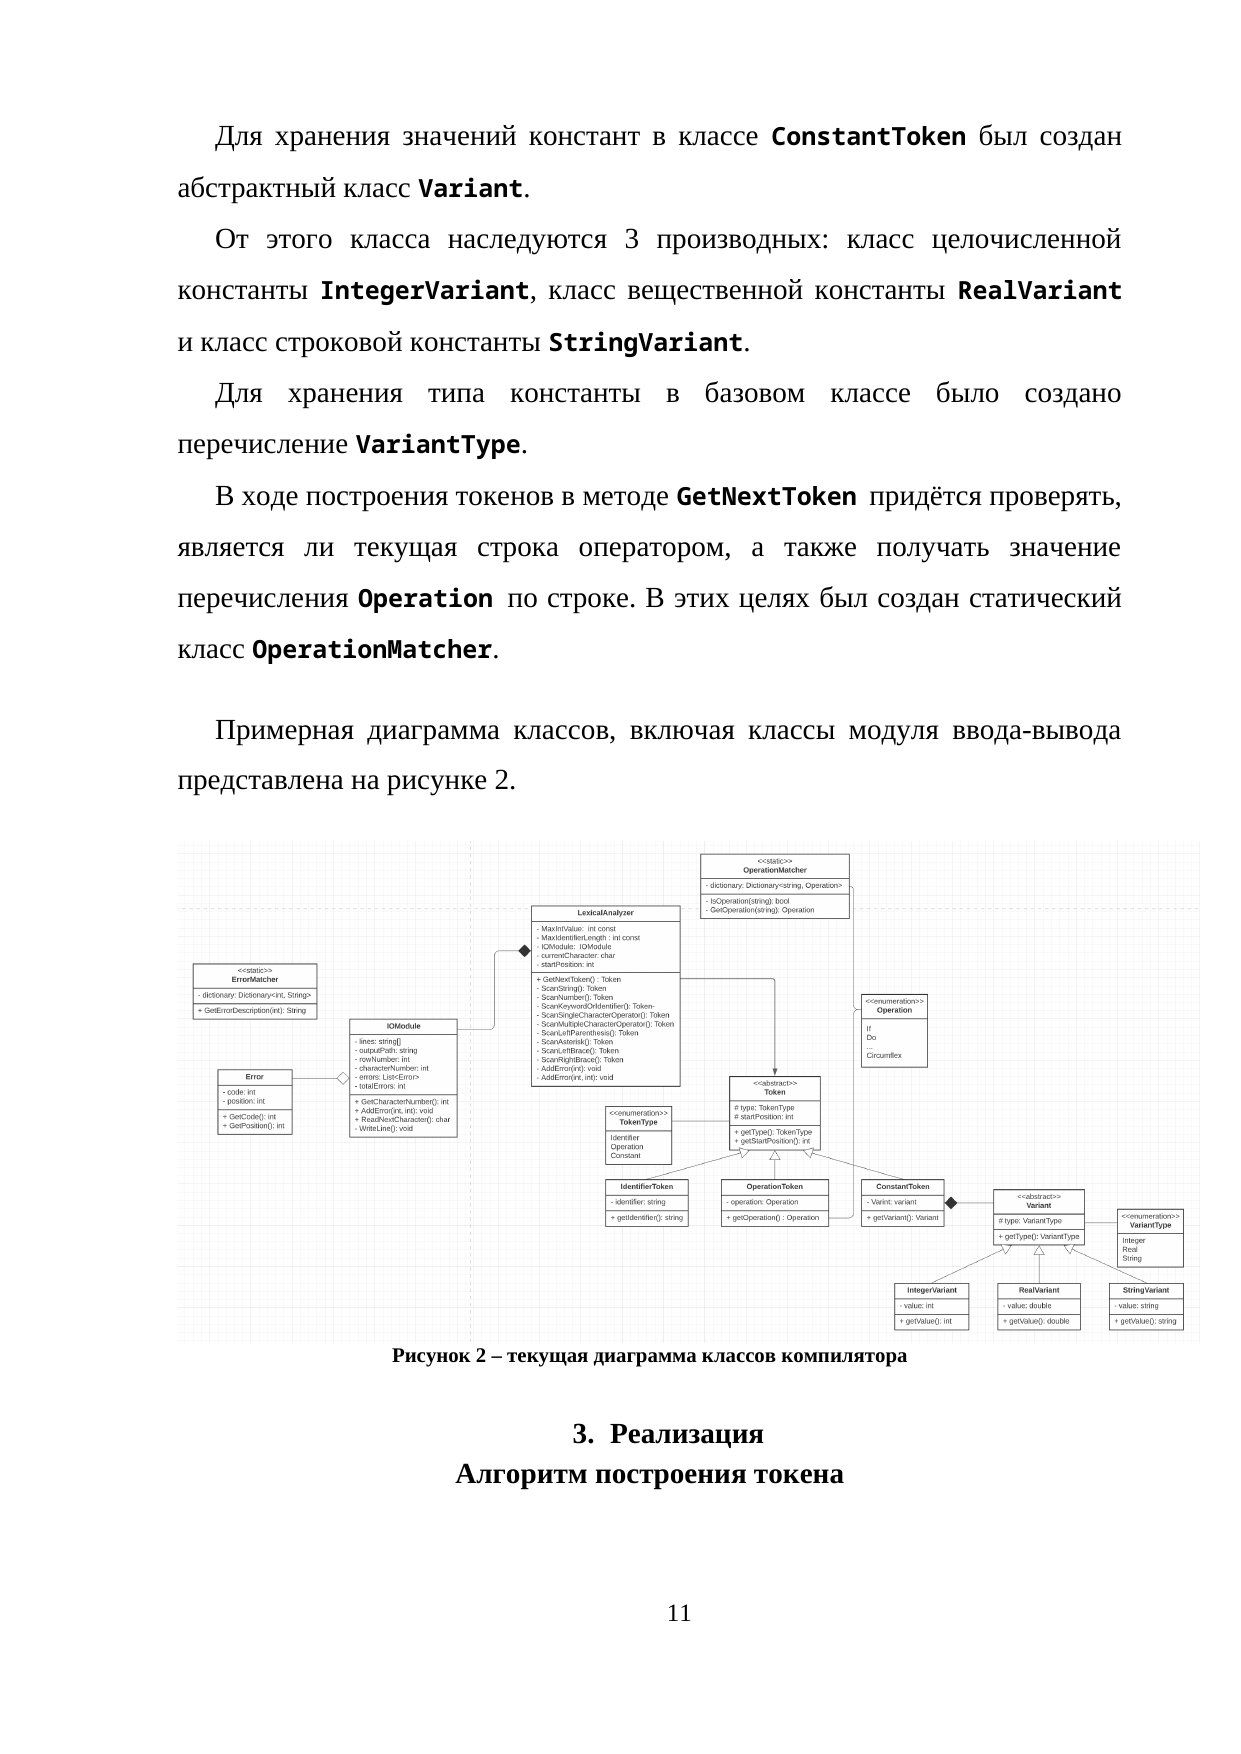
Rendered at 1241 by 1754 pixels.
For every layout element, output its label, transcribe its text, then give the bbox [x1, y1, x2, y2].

text Рисунок 2 – текущая диаграмма классов компилятора [177, 1343, 1122, 1367]
text Для хранения типа константы в базовом классе было создано перечисление VariantType. [177, 376, 1122, 461]
picture [177, 841, 1201, 1343]
text Примерная диаграмма классов, включая классы модуля ввода-вывода представлена на рисунке 2. [177, 712, 1122, 796]
subtitle Реализация [215, 1416, 1122, 1450]
text От этого класса наследуются 3 производных: класс целочисленной константы IntegerVariant, класс вещественной константы RealVariant и класс строковой константы StringVariant. [177, 222, 1122, 358]
text Для хранения значений констант в классе ConstantToken был создан абстрактный класс Variant. [177, 118, 1122, 204]
text В ходе построения токенов в методе GetNextToken придётся проверять, является ли текущая строка оператором, а также получать значение перечисления Operation по строке. В этих целях был создан статический класс OperationMatcher. [177, 478, 1122, 666]
text Алгоритм построения токена [177, 1456, 1122, 1489]
